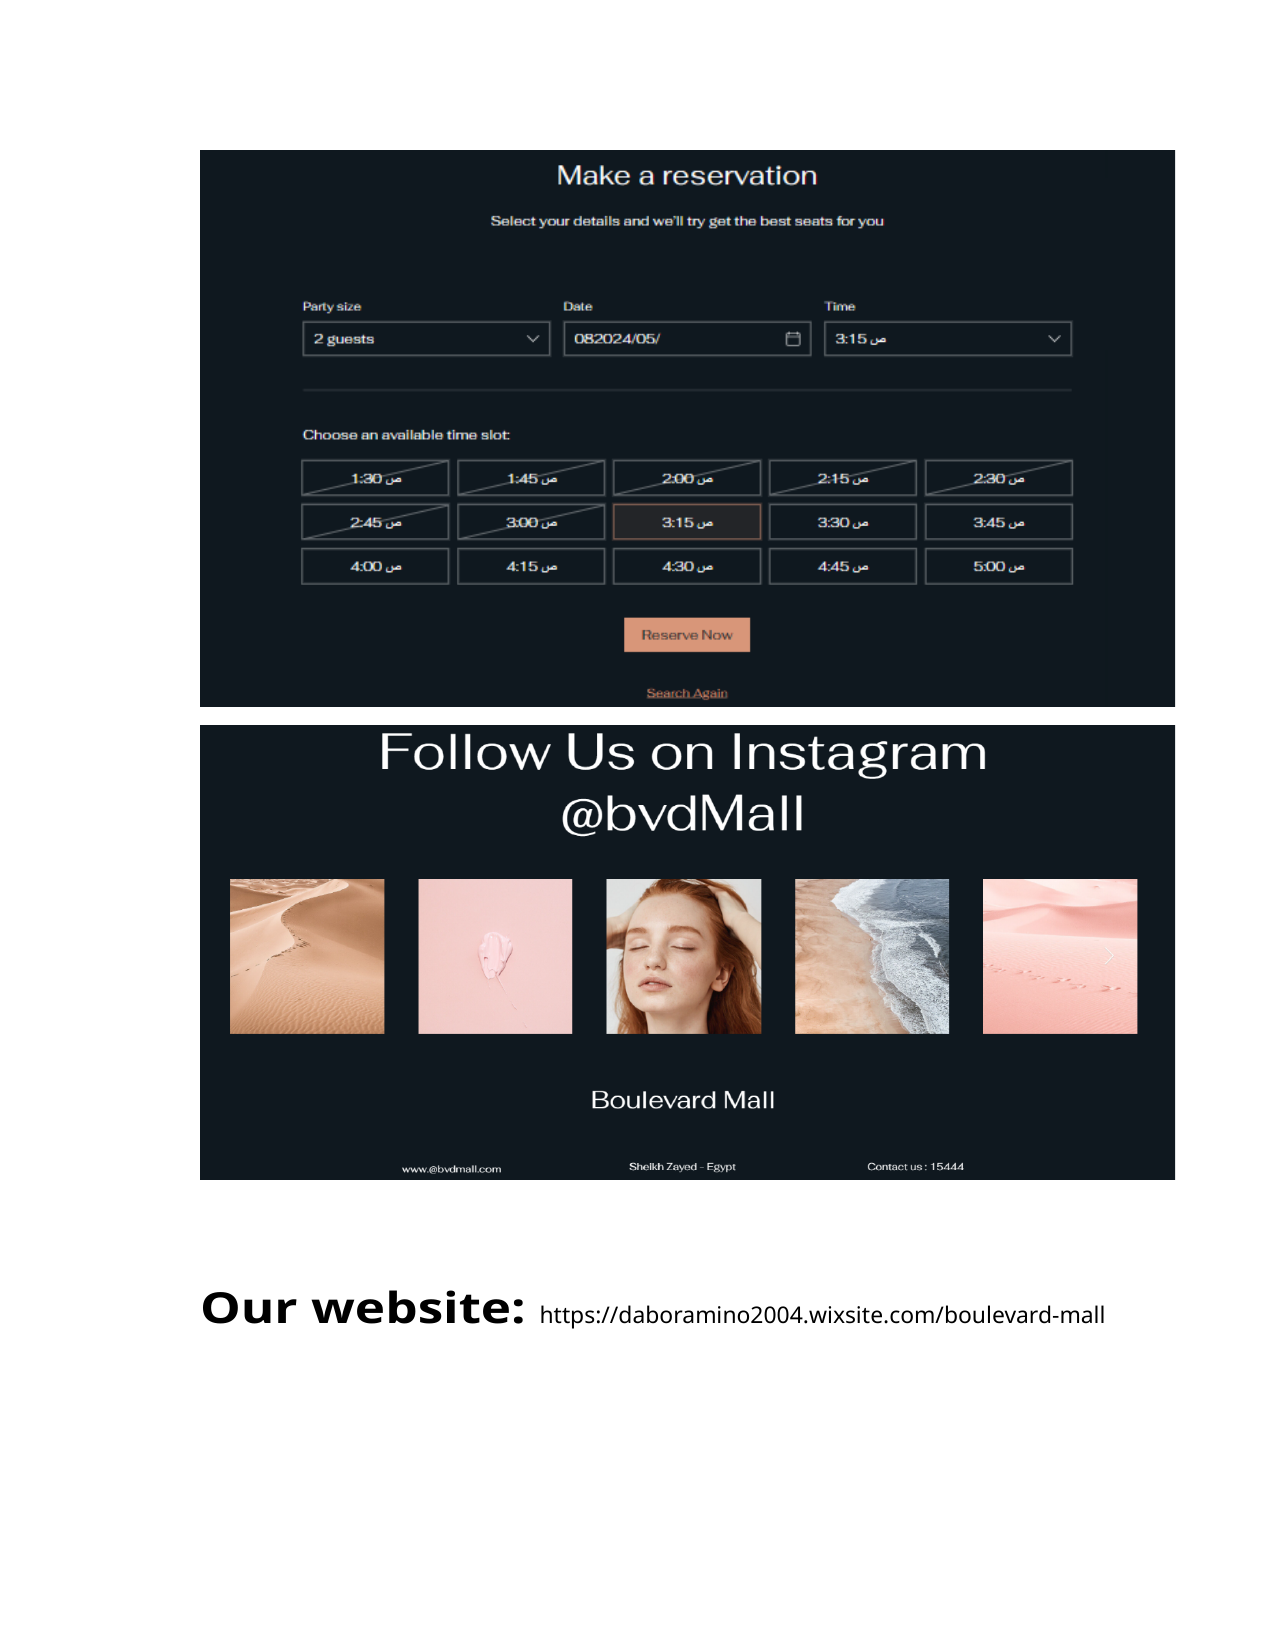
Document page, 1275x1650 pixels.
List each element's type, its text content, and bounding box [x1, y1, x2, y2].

picture [200, 150, 1175, 707]
text Our website: https://daboramino2004.wixsite.com/boulevard-mall [200, 1278, 1125, 1336]
picture [200, 725, 1175, 1180]
